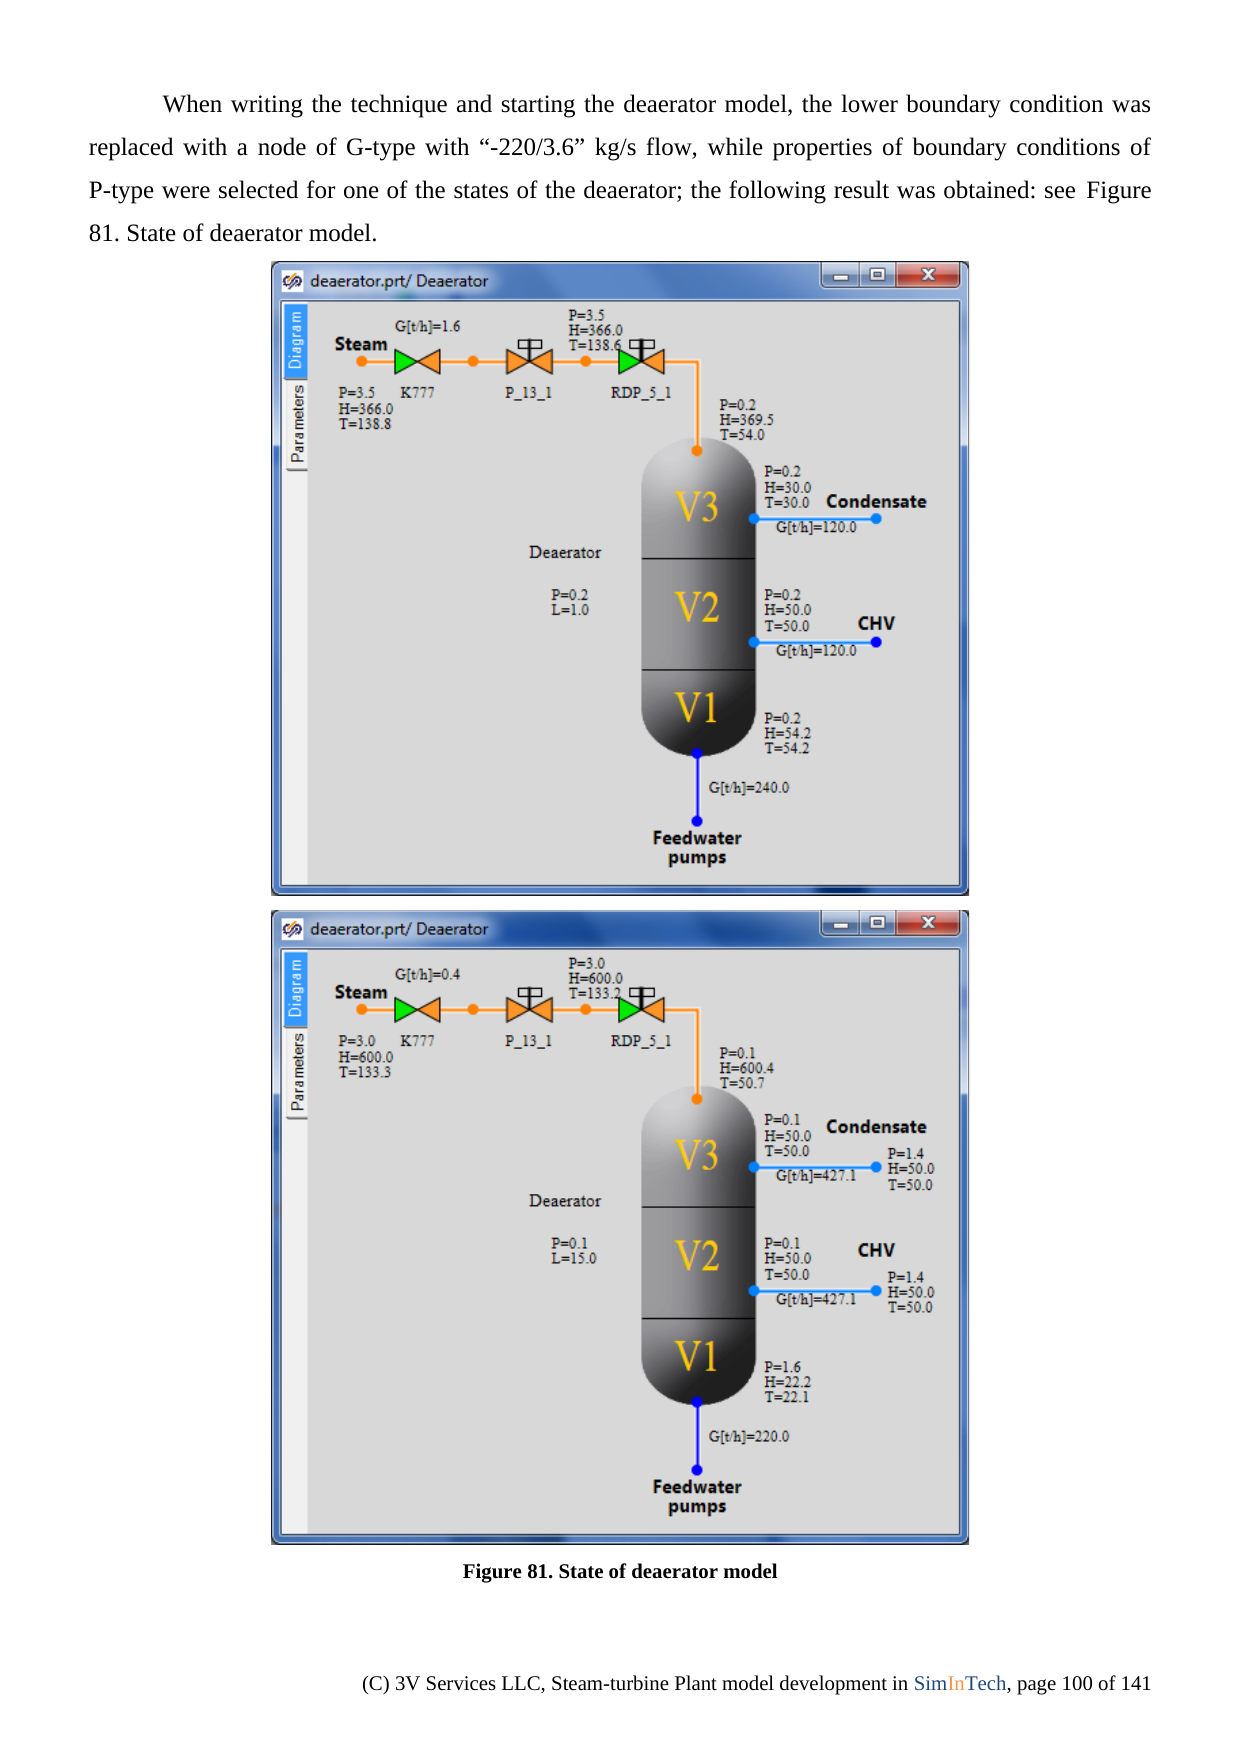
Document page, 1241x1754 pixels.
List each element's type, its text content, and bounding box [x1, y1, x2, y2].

picture [271, 910, 970, 1545]
picture [271, 261, 970, 896]
